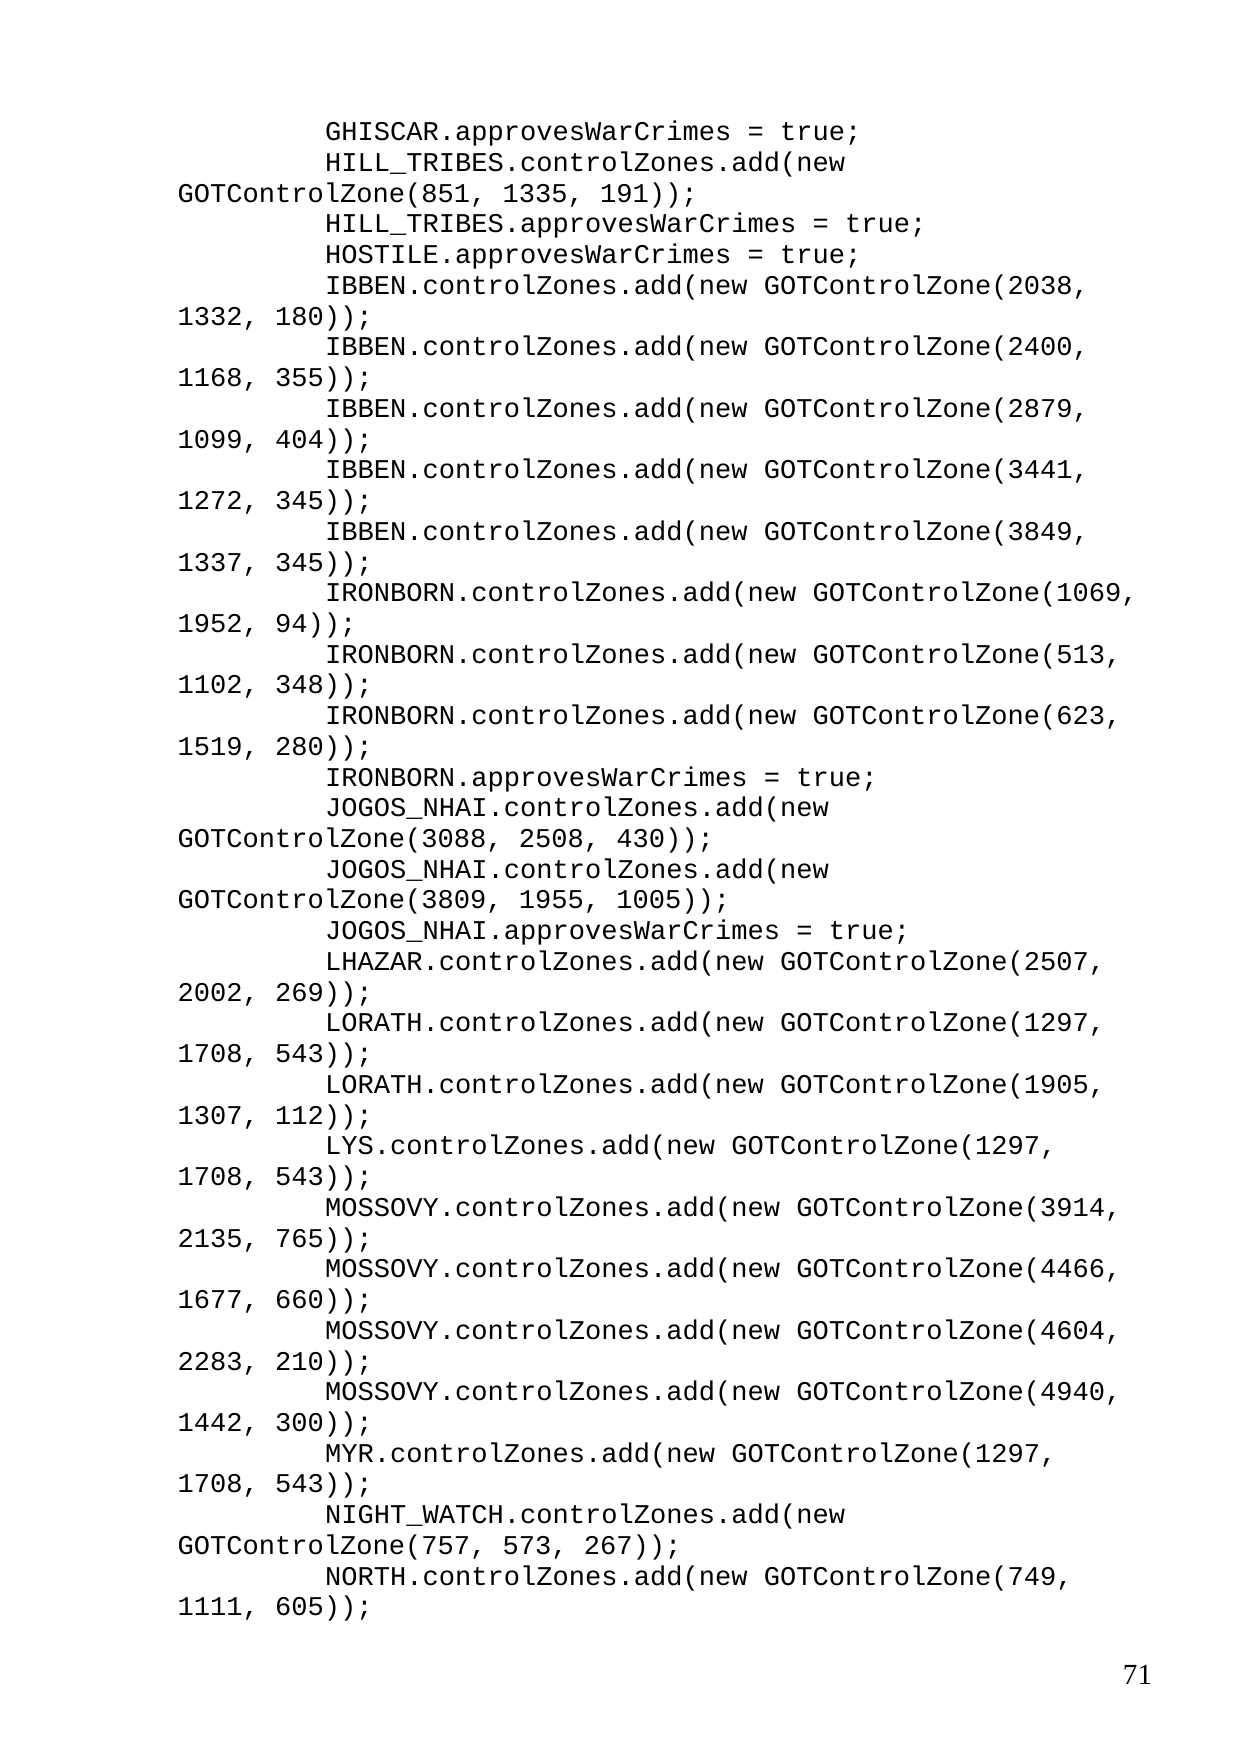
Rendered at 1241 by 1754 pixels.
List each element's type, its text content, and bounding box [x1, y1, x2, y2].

text HILL_TRIBES.controlZones.add(new GOTControlZone(851, 1335, 191)); [177, 149, 1152, 210]
text LORATH.controlZones.add(new GOTControlZone(1297, 1708, 543)); [177, 1009, 1152, 1071]
text IBBEN.controlZones.add(new GOTControlZone(2879, 1099, 404)); [177, 395, 1152, 456]
text NORTH.controlZones.add(new GOTControlZone(749, 1111, 605)); [177, 1562, 1152, 1624]
text IRONBORN.controlZones.add(new GOTControlZone(1069, 1952, 94)); [177, 579, 1152, 641]
text HILL_TRIBES.approvesWarCrimes = true; [177, 210, 1152, 241]
text LYS.controlZones.add(new GOTControlZone(1297, 1708, 543)); [177, 1132, 1152, 1194]
text NIGHT_WATCH.controlZones.add(new GOTControlZone(757, 573, 267)); [177, 1501, 1152, 1562]
text MOSSOVY.controlZones.add(new GOTControlZone(3914, 2135, 765)); [177, 1194, 1152, 1255]
text IBBEN.controlZones.add(new GOTControlZone(3849, 1337, 345)); [177, 518, 1152, 579]
text IBBEN.controlZones.add(new GOTControlZone(3441, 1272, 345)); [177, 456, 1152, 518]
text JOGOS_NHAI.controlZones.add(new GOTControlZone(3088, 2508, 430)); [177, 794, 1152, 856]
text LHAZAR.controlZones.add(new GOTControlZone(2507, 2002, 269)); [177, 948, 1152, 1009]
text IRONBORN.controlZones.add(new GOTControlZone(513, 1102, 348)); [177, 641, 1152, 702]
text IRONBORN.approvesWarCrimes = true; [177, 763, 1152, 794]
text JOGOS_NHAI.approvesWarCrimes = true; [177, 917, 1152, 948]
text IRONBORN.controlZones.add(new GOTControlZone(623, 1519, 280)); [177, 702, 1152, 763]
text LORATH.controlZones.add(new GOTControlZone(1905, 1307, 112)); [177, 1071, 1152, 1132]
text IBBEN.controlZones.add(new GOTControlZone(2038, 1332, 180)); [177, 272, 1152, 333]
text JOGOS_NHAI.controlZones.add(new GOTControlZone(3809, 1955, 1005)); [177, 856, 1152, 917]
text GHISCAR.approvesWarCrimes = true; [177, 118, 1152, 149]
text MOSSOVY.controlZones.add(new GOTControlZone(4604, 2283, 210)); [177, 1317, 1152, 1378]
text MOSSOVY.controlZones.add(new GOTControlZone(4466, 1677, 660)); [177, 1255, 1152, 1317]
text MYR.controlZones.add(new GOTControlZone(1297, 1708, 543)); [177, 1439, 1152, 1501]
text MOSSOVY.controlZones.add(new GOTControlZone(4940, 1442, 300)); [177, 1378, 1152, 1439]
text IBBEN.controlZones.add(new GOTControlZone(2400, 1168, 355)); [177, 333, 1152, 395]
text HOSTILE.approvesWarCrimes = true; [177, 241, 1152, 272]
